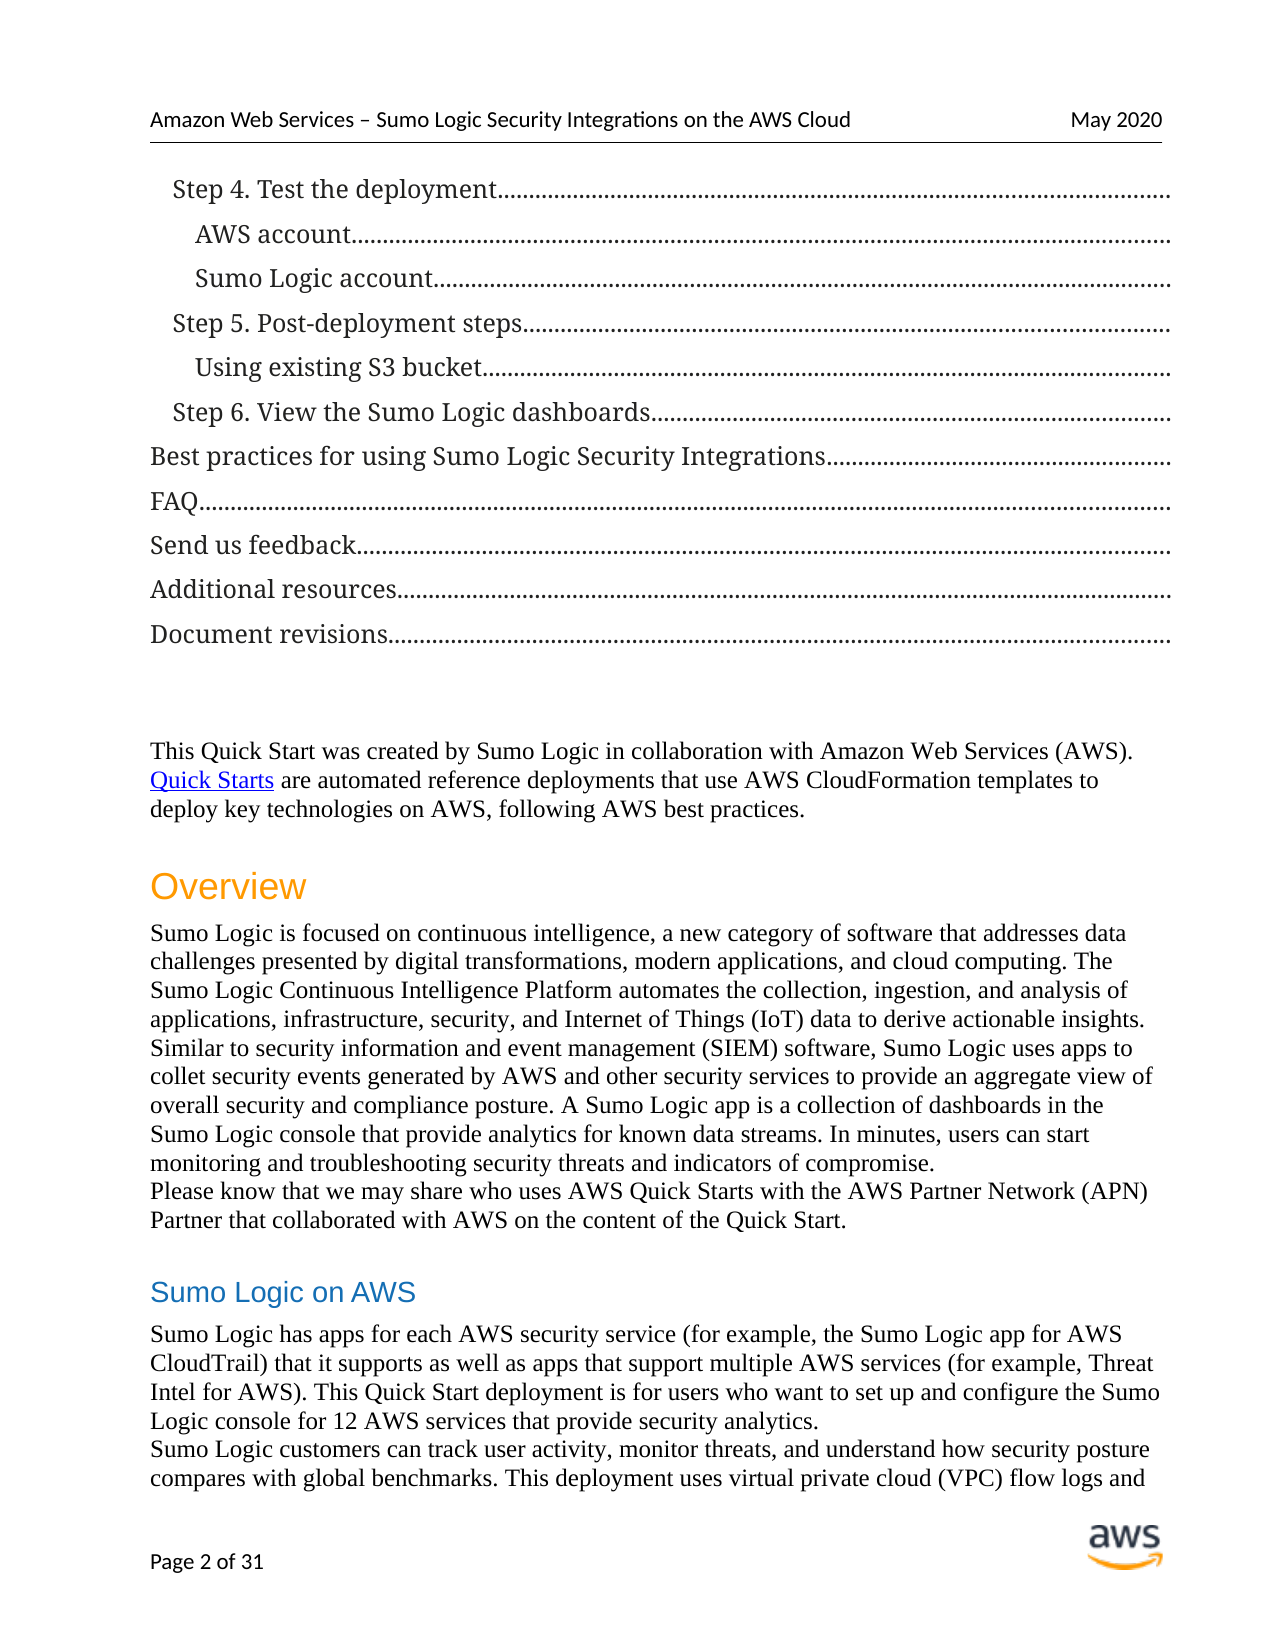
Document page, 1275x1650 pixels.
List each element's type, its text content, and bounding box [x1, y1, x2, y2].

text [150, 1434, 1162, 1492]
text Quick Starts are automated reference deployments that use AWS CloudFormation templates to deploy key technologies on AWS, following AWS best practices. [150, 765, 1162, 822]
text Similar to security information and event management (SIEM) software, Sumo Logic uses apps to collet security events generated by AWS and other security services to provide an aggregate view of overall security and compliance posture. A Sumo Logic app is a collection of dashboards in the Sumo Logic console that provide analytics for known data streams. In minutes, users can start monitoring and troubleshooting security threats and indicators of compromise. [150, 1033, 1162, 1176]
text Please know that we may share who uses AWS Quick Starts with the AWS Partner Network (APN) Partner that collaborated with AWS on the content of the Quick Start. [150, 1176, 1162, 1234]
text Sumo Logic is focused on continuous intelligence, a new category of software that addresses data challenges presented by digital transformations, modern applications, and cloud computing. The Sumo Logic Continuous Intelligence Platform automates the collection, ingestion, and analysis of applications, infrastructure, security, and Internet of Things (IoT) data to derive actionable insights. [150, 918, 1162, 1033]
subtitle Sumo Logic on AWS [150, 1276, 1162, 1309]
subtitle Overview [150, 864, 1162, 907]
text This Quick Start was created by Sumo Logic in collaboration with Amazon Web Services (AWS). [150, 736, 1162, 765]
picture [1087, 1525, 1163, 1570]
text Sumo Logic has apps for each AWS security service (for example, the Sumo Logic app for AWS CloudTrail) that it supports as well as apps that support multiple AWS services (for example, Threat Intel for AWS). This Quick Start deployment is for users who want to set up and configure the Sumo Logic console for 12 AWS services that provide security analytics. [150, 1319, 1162, 1434]
